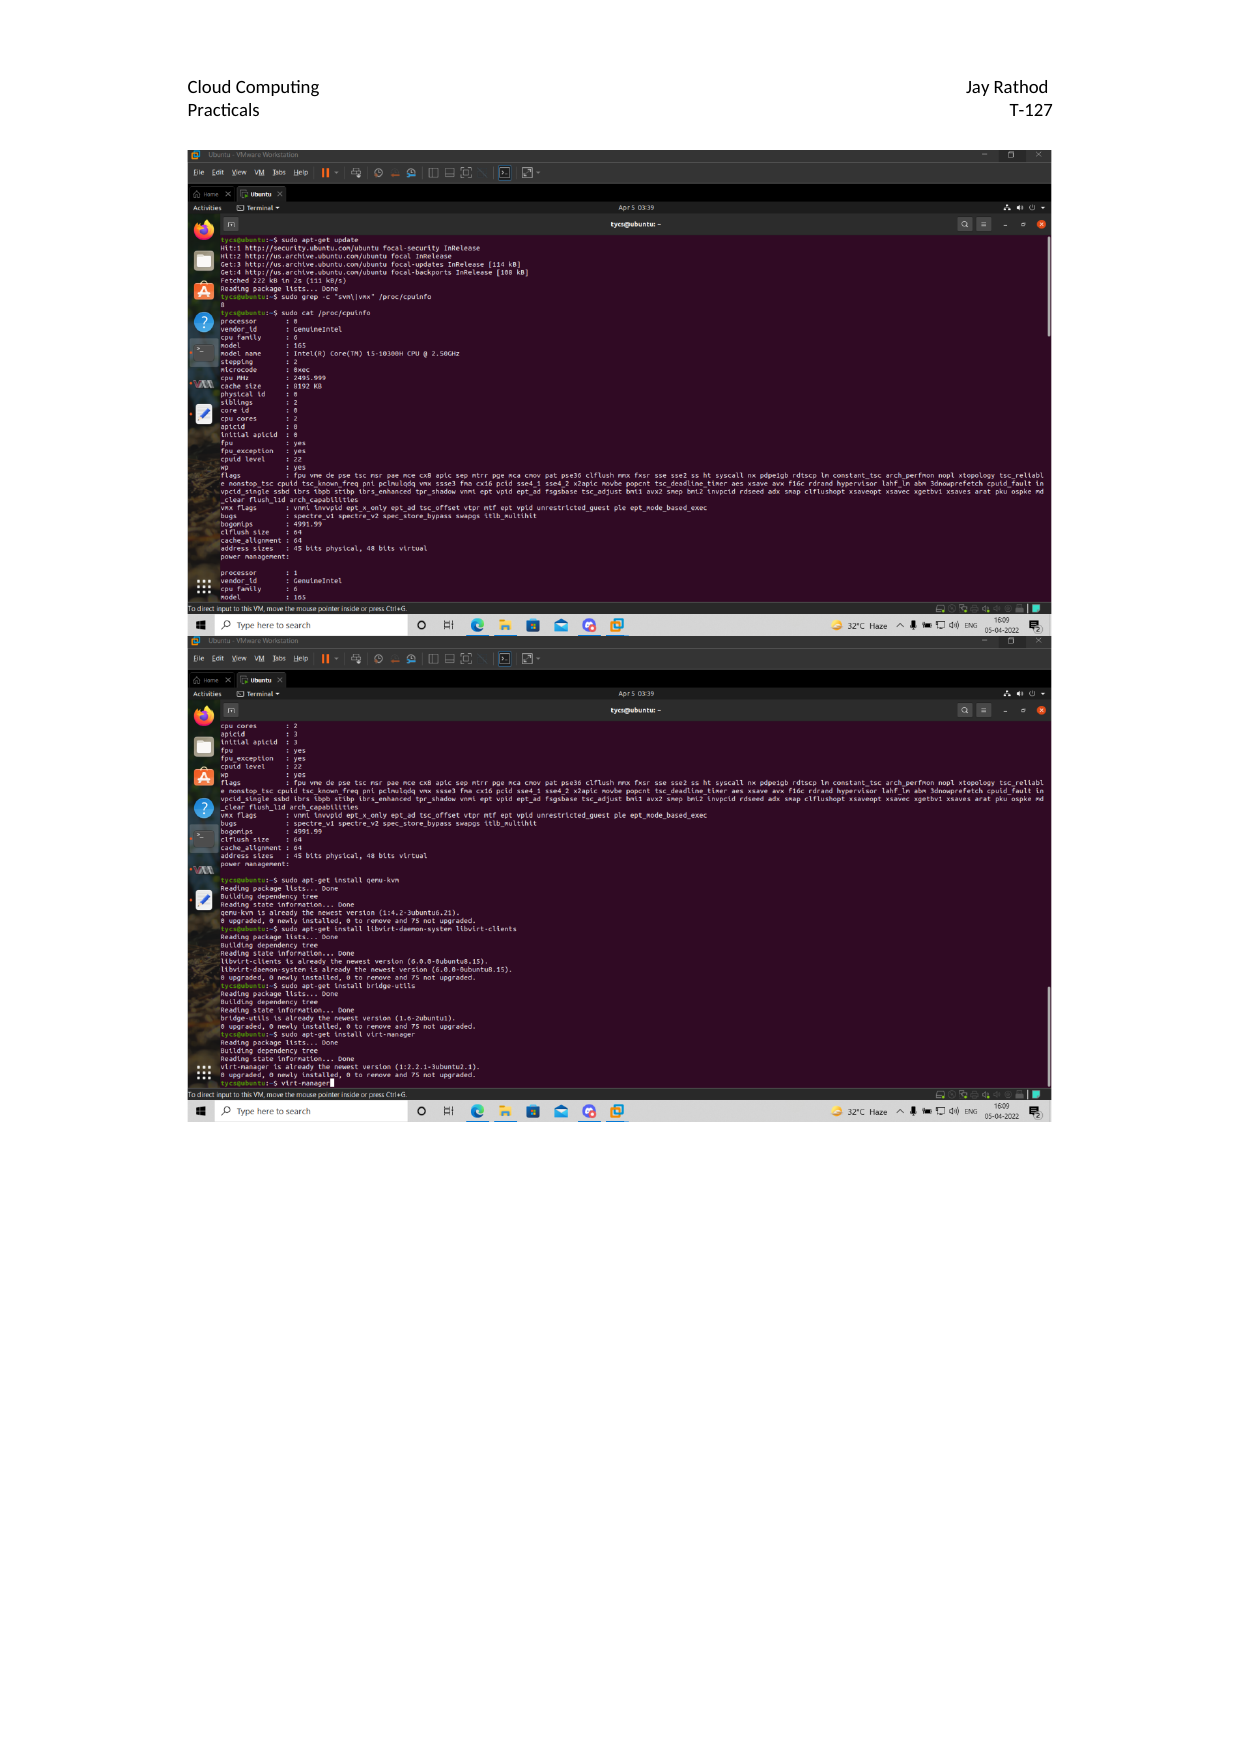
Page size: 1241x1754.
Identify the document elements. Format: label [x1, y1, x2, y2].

picture [187, 150, 1052, 1122]
